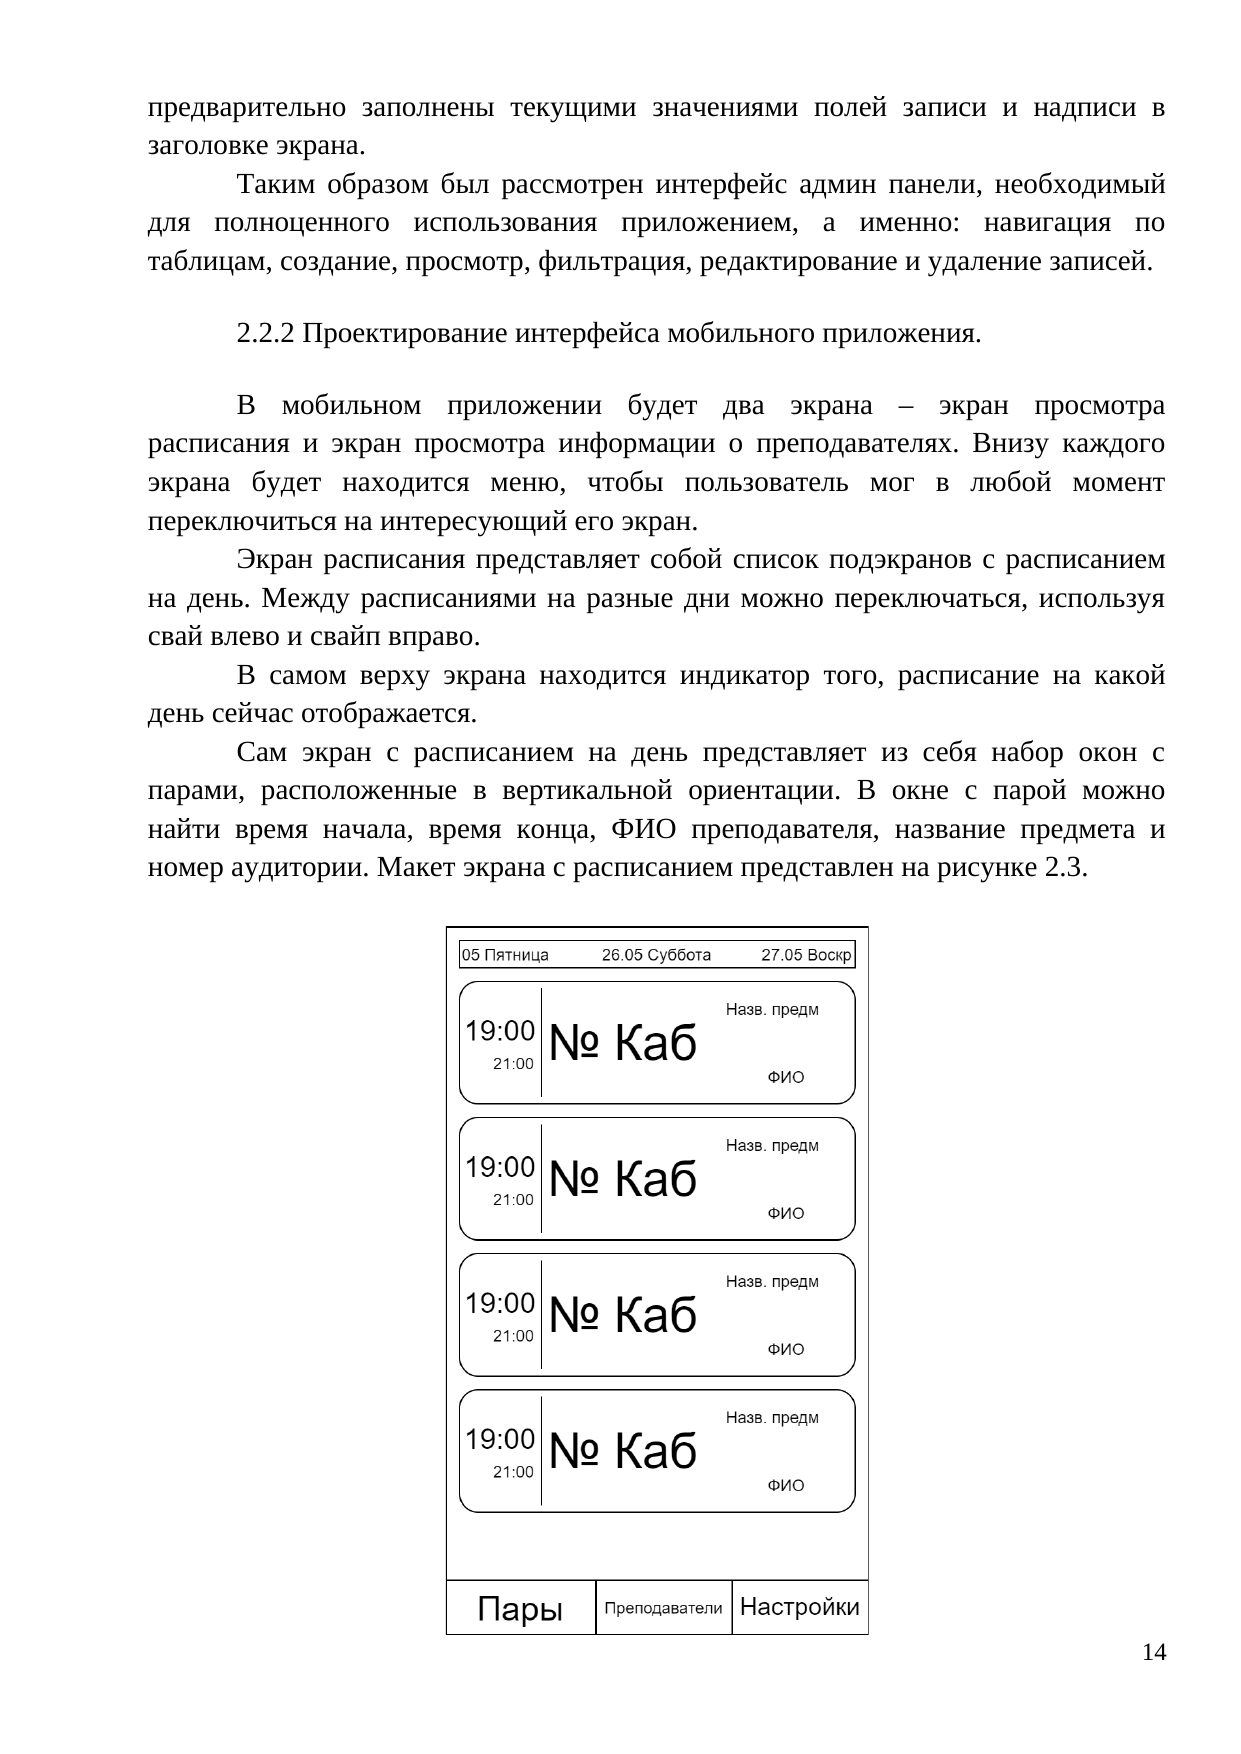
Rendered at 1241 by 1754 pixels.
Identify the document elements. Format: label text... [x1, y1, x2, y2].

text 2.2.2 Проектирование интерфейса мобильного приложения. [148, 315, 1167, 348]
picture [445, 926, 869, 1635]
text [148, 89, 1167, 161]
text Таким образом был рассмотрен интерфейс админ панели, необходимый для полноценного использования приложением, а именно: навигация по таблицам, создание, просмотр, фильтрация, редактирование и удаление записей. [148, 166, 1167, 276]
text В мобильном приложении будет два экрана – экран просмотра расписания и экран просмотра информации о преподавателях. Внизу каждого экрана будет находится меню, чтобы пользователь мог в любой момент переключиться на интересующий его экран. [148, 387, 1167, 536]
text Экран расписания представляет собой список подэкранов с расписанием на день. Между расписаниями на разные дни можно переключаться, используя свай влево и свайп вправо. [148, 541, 1167, 652]
text В самом верху экрана находится индикатор того, расписание на какой день сейчас отображается. [148, 657, 1167, 729]
text Сам экран с расписанием на день представляет из себя набор окон с парами, расположенные в вертикальной ориентации. В окне с парой можно найти время начала, время конца, ФИО преподавателя, название предмета и номер аудитории. Макет экрана с расписанием представлен на рисунке 2.3. [148, 734, 1167, 883]
